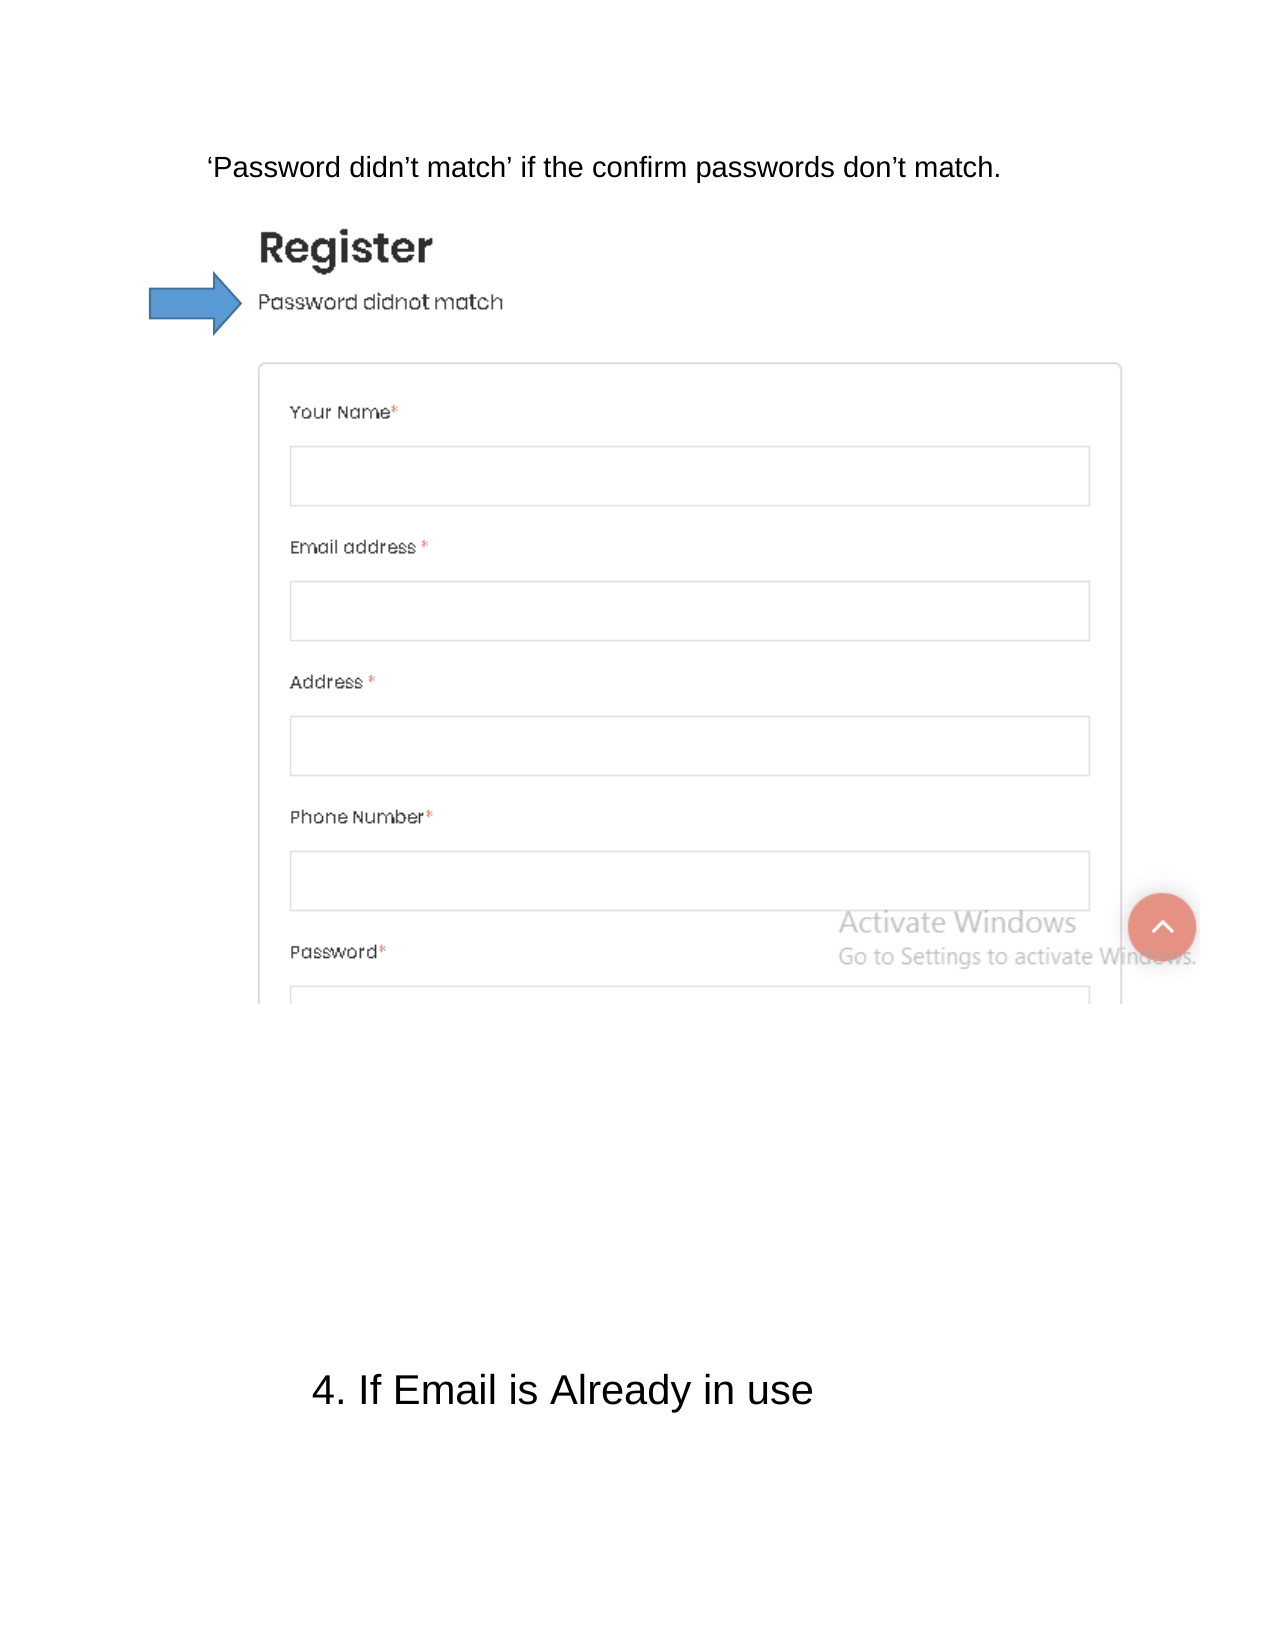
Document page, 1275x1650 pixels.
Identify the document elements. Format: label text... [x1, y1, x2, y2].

text 4. If Email is Already in use [150, 1365, 1125, 1413]
picture [225, 202, 1200, 1004]
text ‘Password didn’t match’ if the confirm passwords don’t match. [150, 150, 1125, 183]
